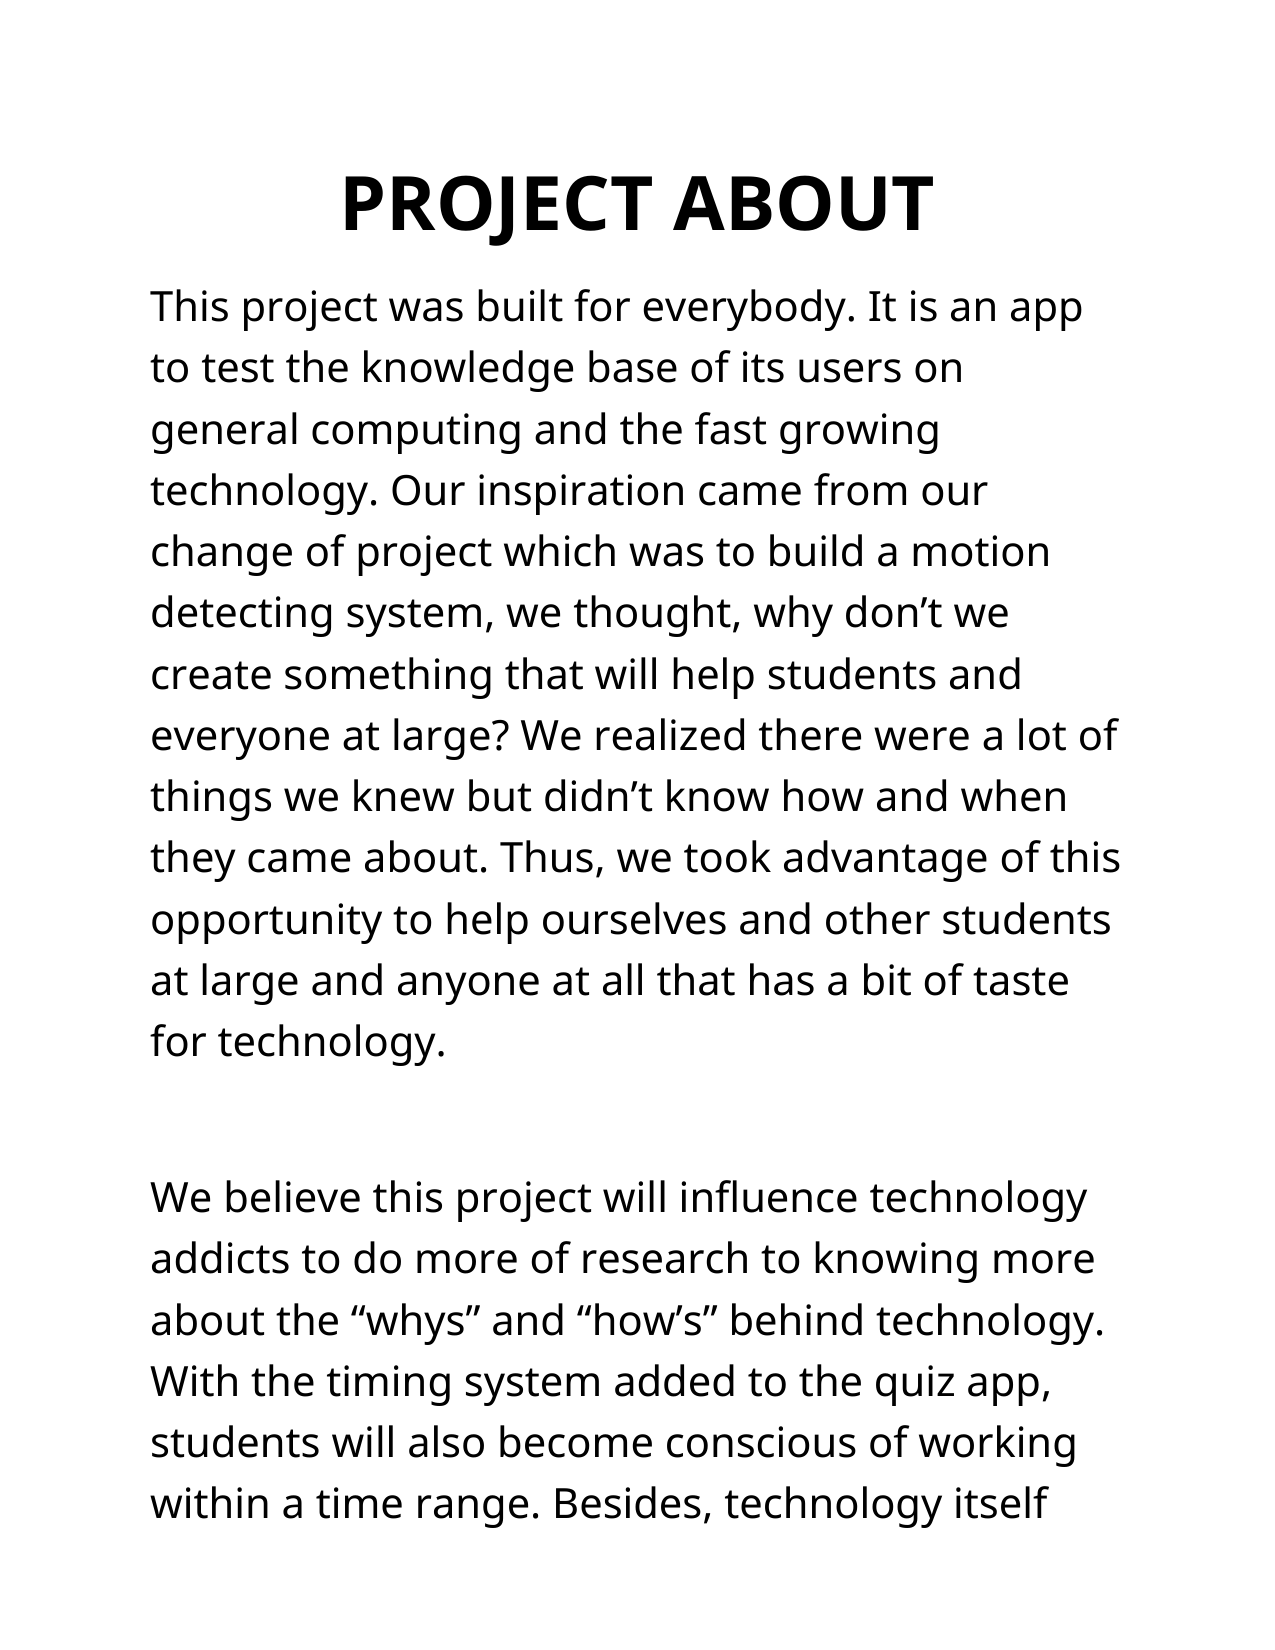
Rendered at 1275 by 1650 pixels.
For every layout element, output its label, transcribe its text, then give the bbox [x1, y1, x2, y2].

text PROJECT ABOUT [150, 150, 1125, 252]
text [150, 1168, 1125, 1531]
text This project was built for everybody. It is an app to test the knowledge base of its users on general computing and the fast growing technology. Our inspiration came from our change of project which was to build a motion detecting system, we thought, why don’t we create something that will help students and everyone at large? We realized there were a lot of things we knew but didn’t know how and when they came about. Thus, we took advantage of this opportunity to help ourselves and other students at large and anyone at all that has a bit of taste for technology. [150, 277, 1125, 1069]
